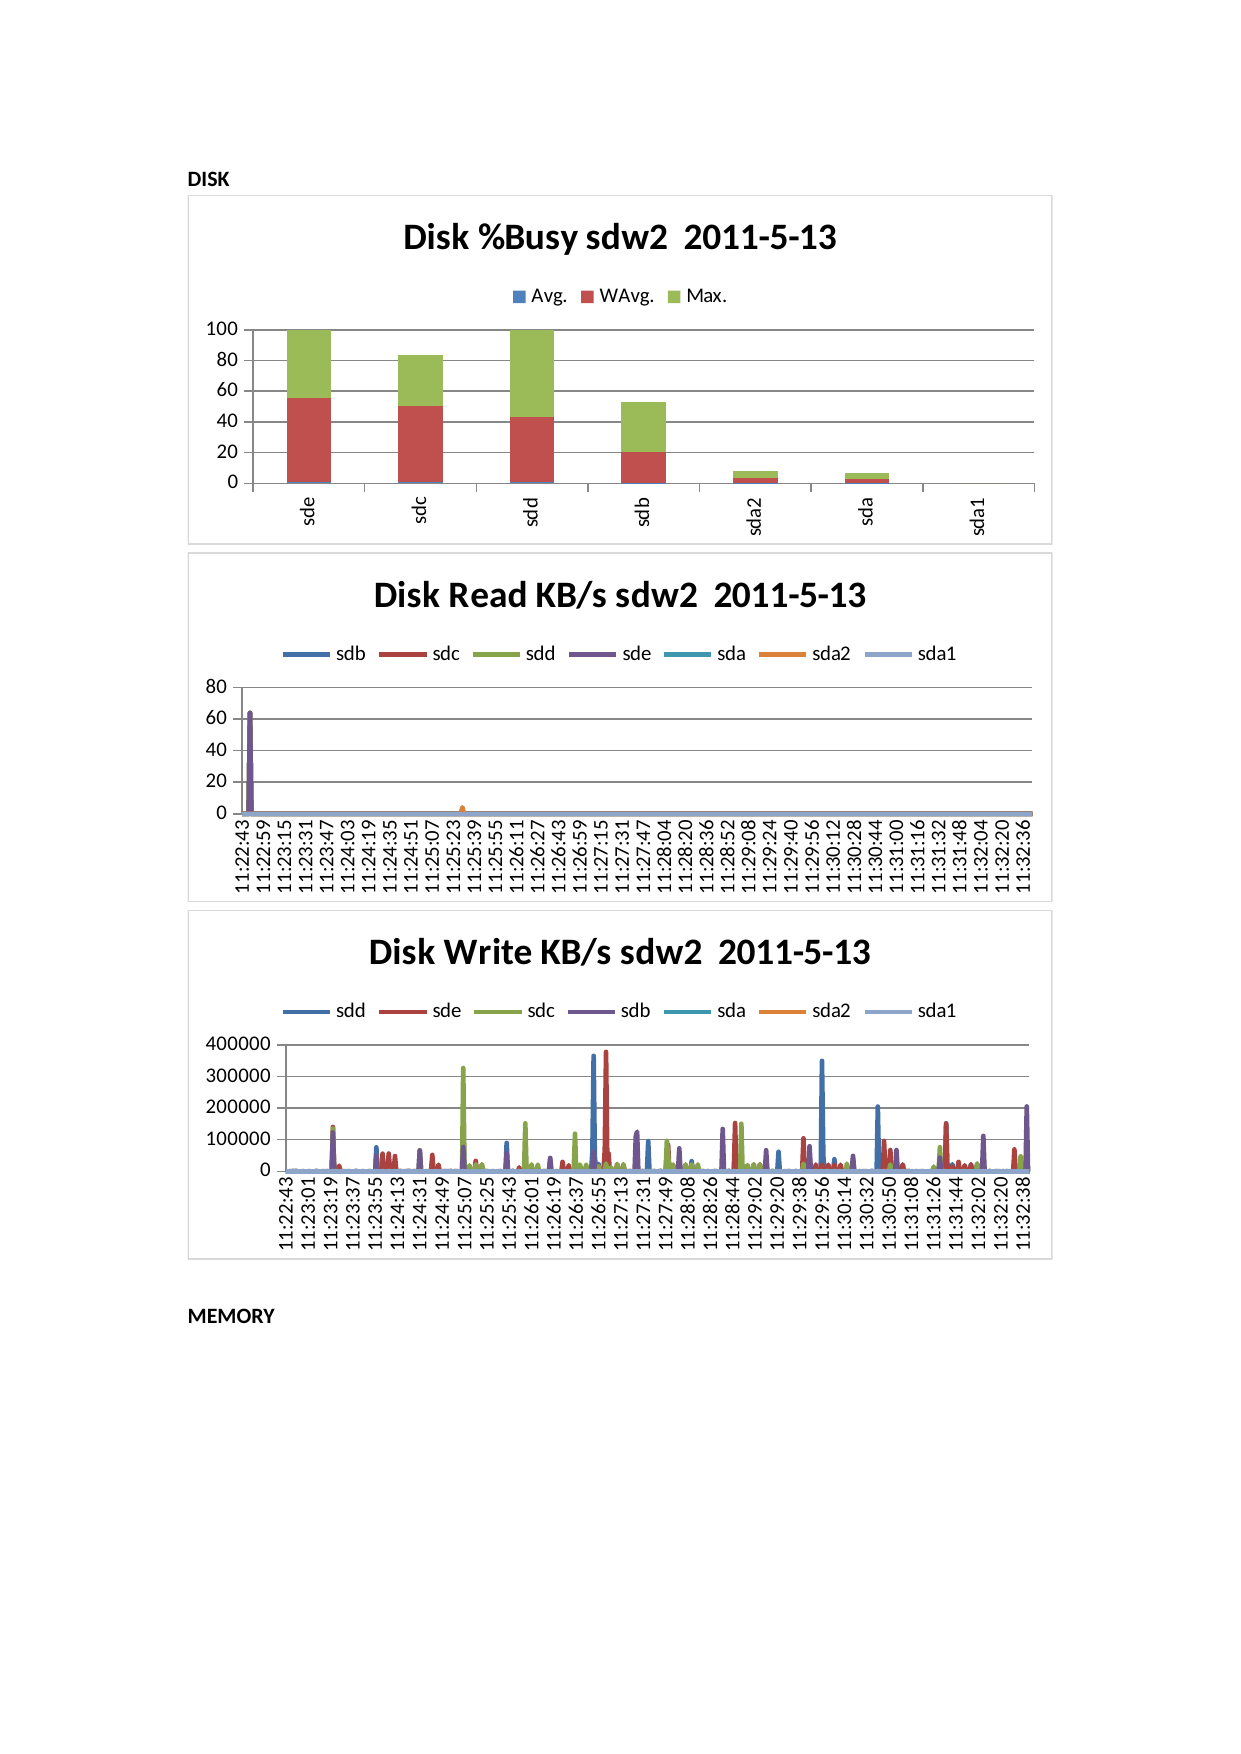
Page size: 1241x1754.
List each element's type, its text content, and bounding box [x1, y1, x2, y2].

text MEMORY [187, 1299, 1053, 1332]
text DISK [187, 162, 1053, 194]
